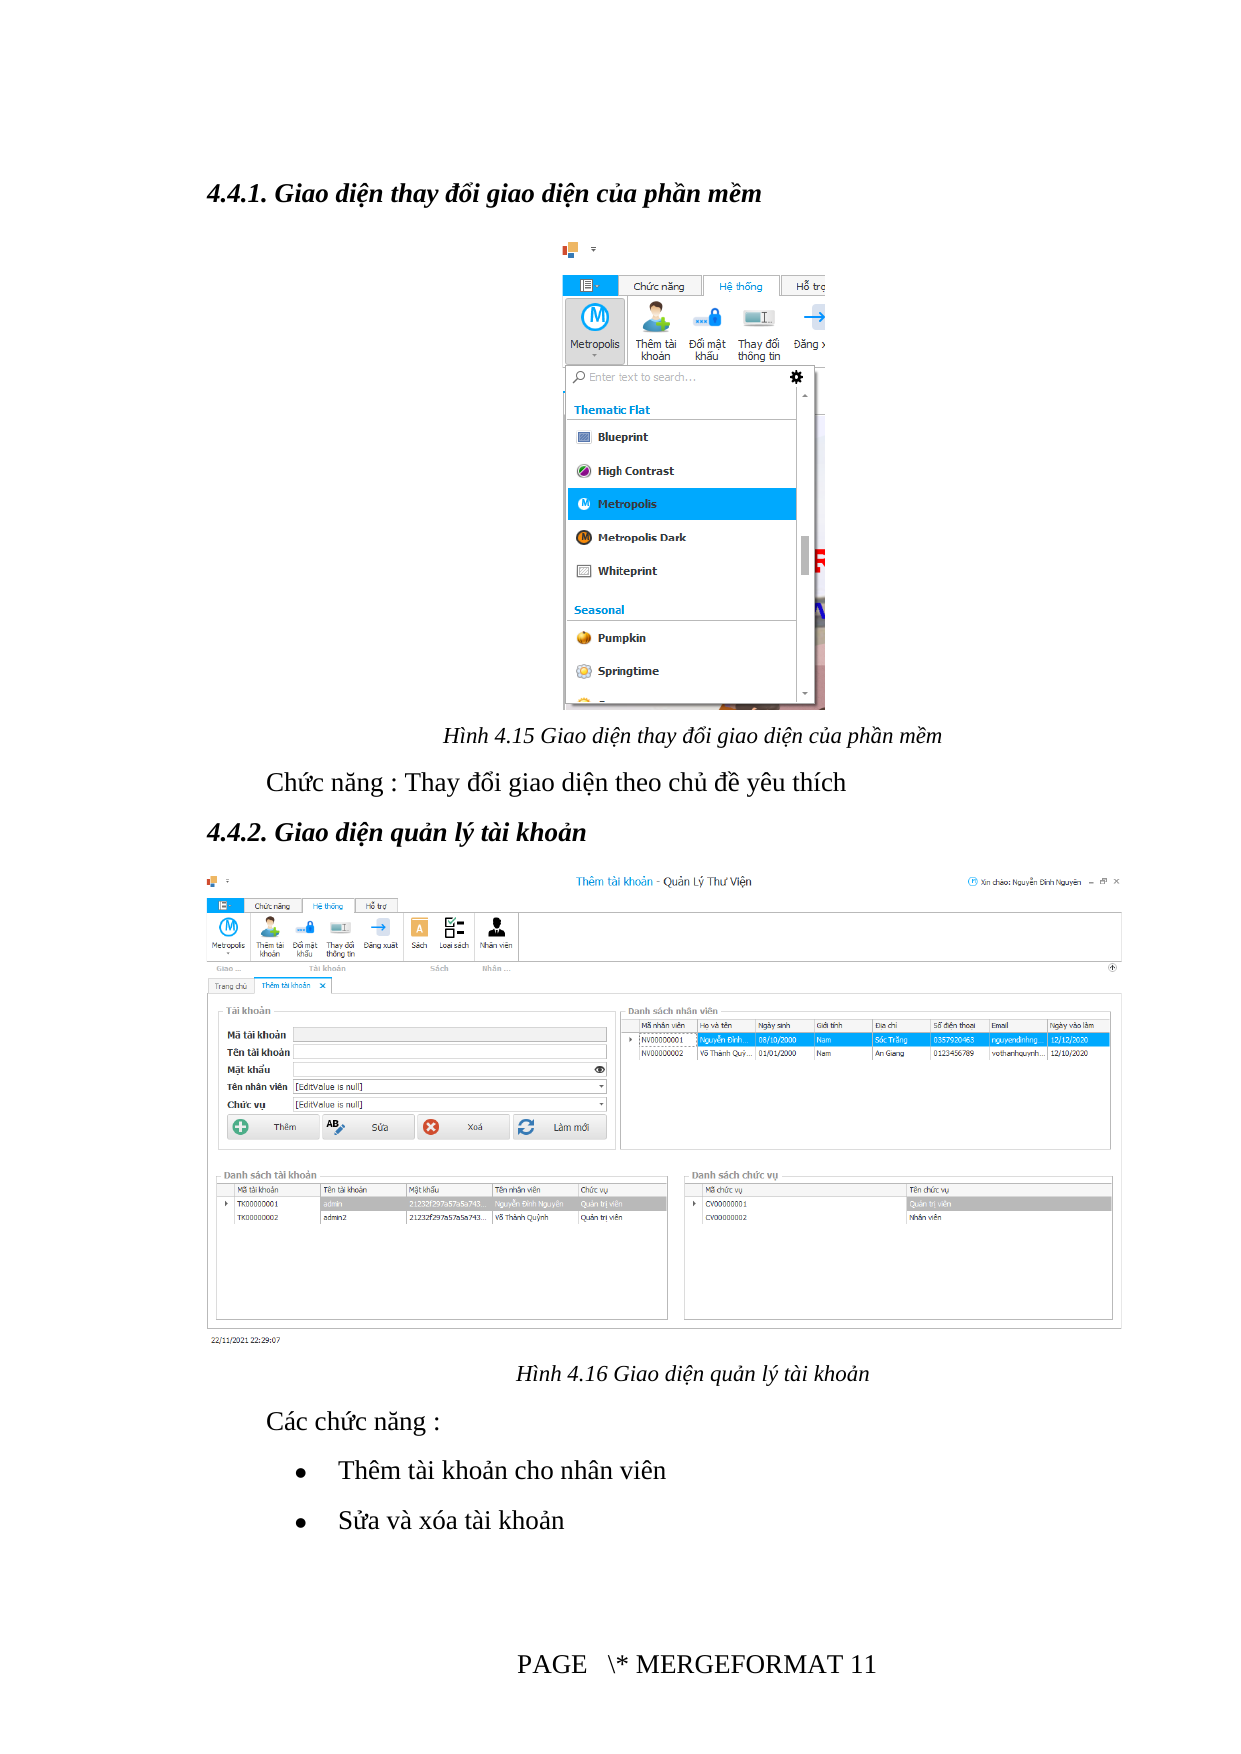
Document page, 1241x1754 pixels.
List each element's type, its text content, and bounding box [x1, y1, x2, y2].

picture [219, 902, 226, 909]
text Các chức năng : [207, 1404, 1122, 1436]
picture [206, 865, 1122, 1348]
subtitle 4.4.2. Giao diện quản lý tài khoản [207, 816, 1122, 847]
text Hình 4.16 Giao diện quản lý tài khoản [207, 1361, 1122, 1387]
text Hình 4.15 Giao diện thay đổi giao diện của phần mềm [207, 722, 1122, 748]
list Thêm tài khoản cho nhân viên [294, 1454, 1122, 1486]
subtitle 4.4.1. Giao diện thay đổi giao diện của phần mềm [207, 177, 1122, 208]
text Chức năng : Thay đổi giao diện theo chủ đề yêu thích [207, 766, 1122, 797]
list Sửa và xóa tài khoản [294, 1504, 1122, 1535]
picture [581, 280, 592, 291]
picture [562, 227, 825, 710]
